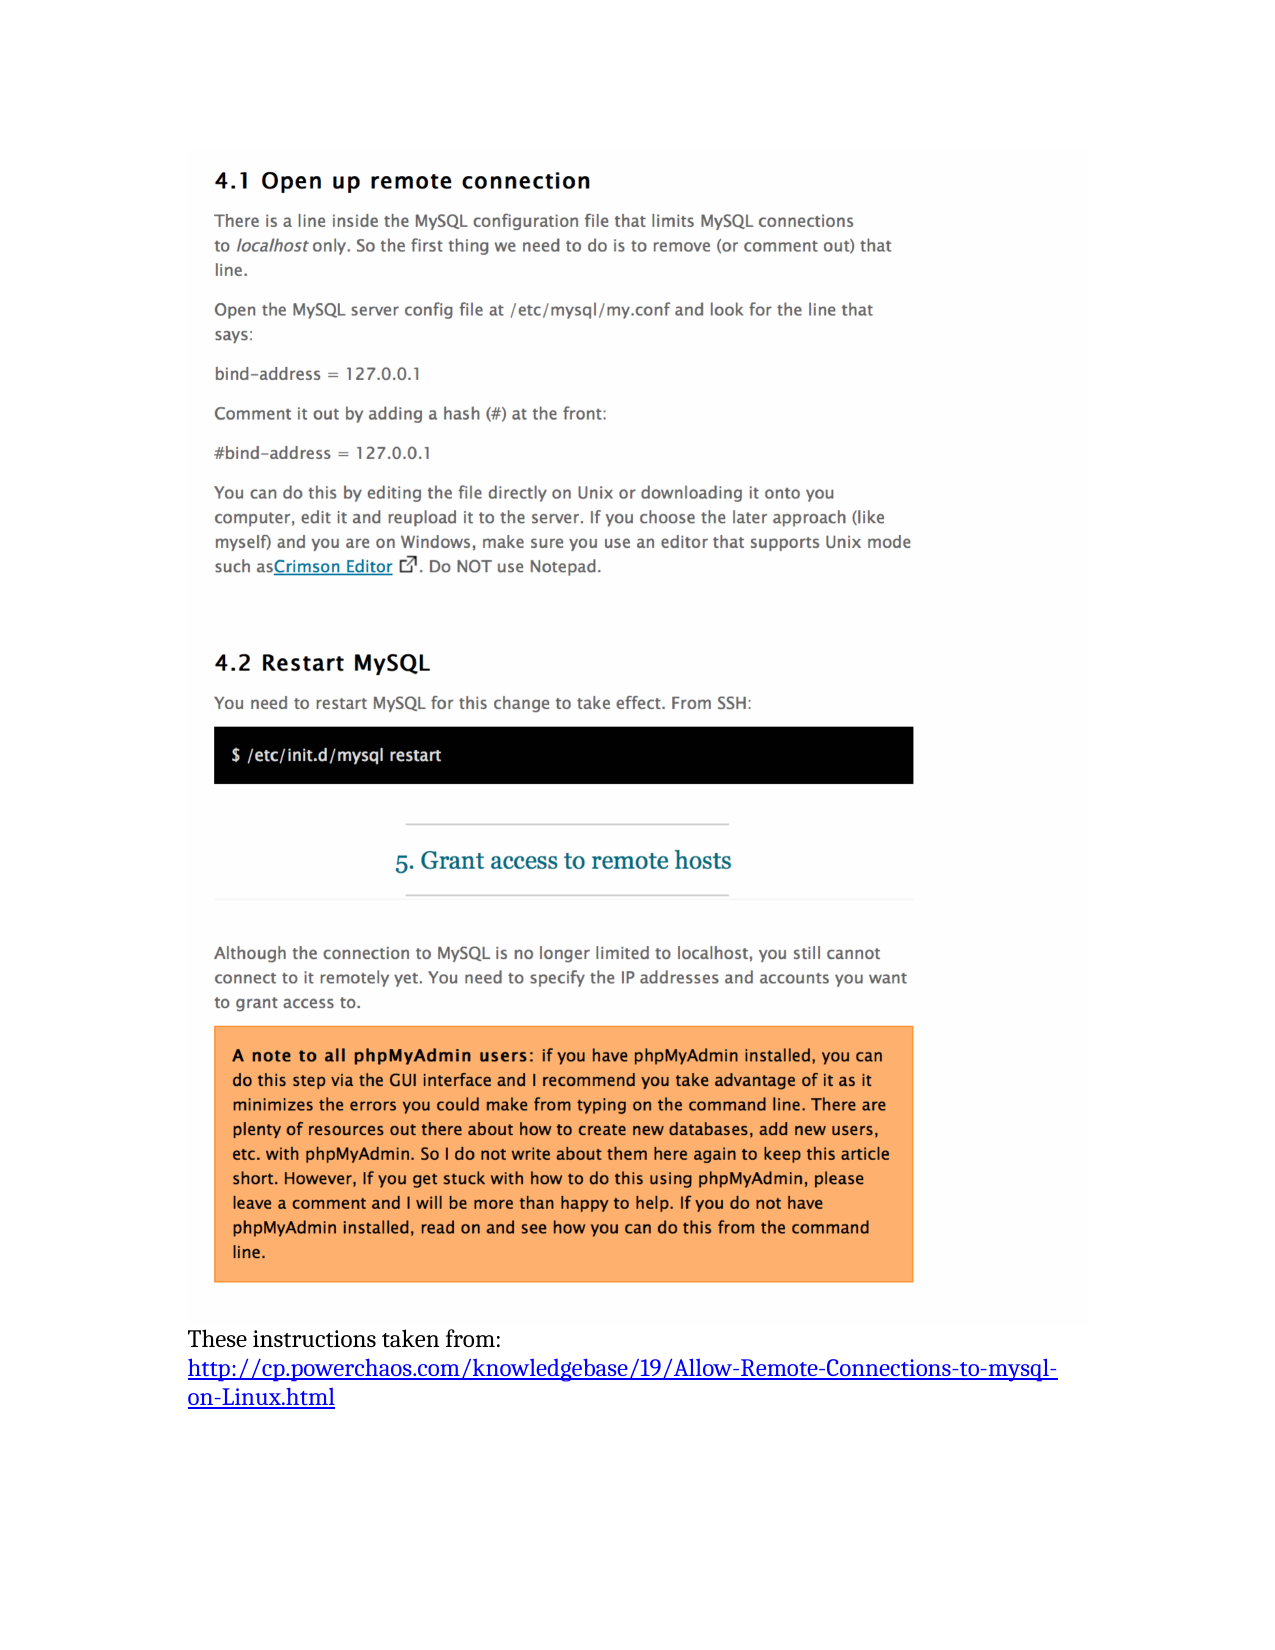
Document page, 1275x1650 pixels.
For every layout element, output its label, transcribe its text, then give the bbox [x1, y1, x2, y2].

picture [187, 150, 1088, 1326]
text These instructions taken from: [187, 1326, 1087, 1354]
text http://cp.powerchaos.com/knowledgebase/19/Allow-Remote-Connections-to-mysql-on-Linux.html [187, 1354, 1087, 1412]
